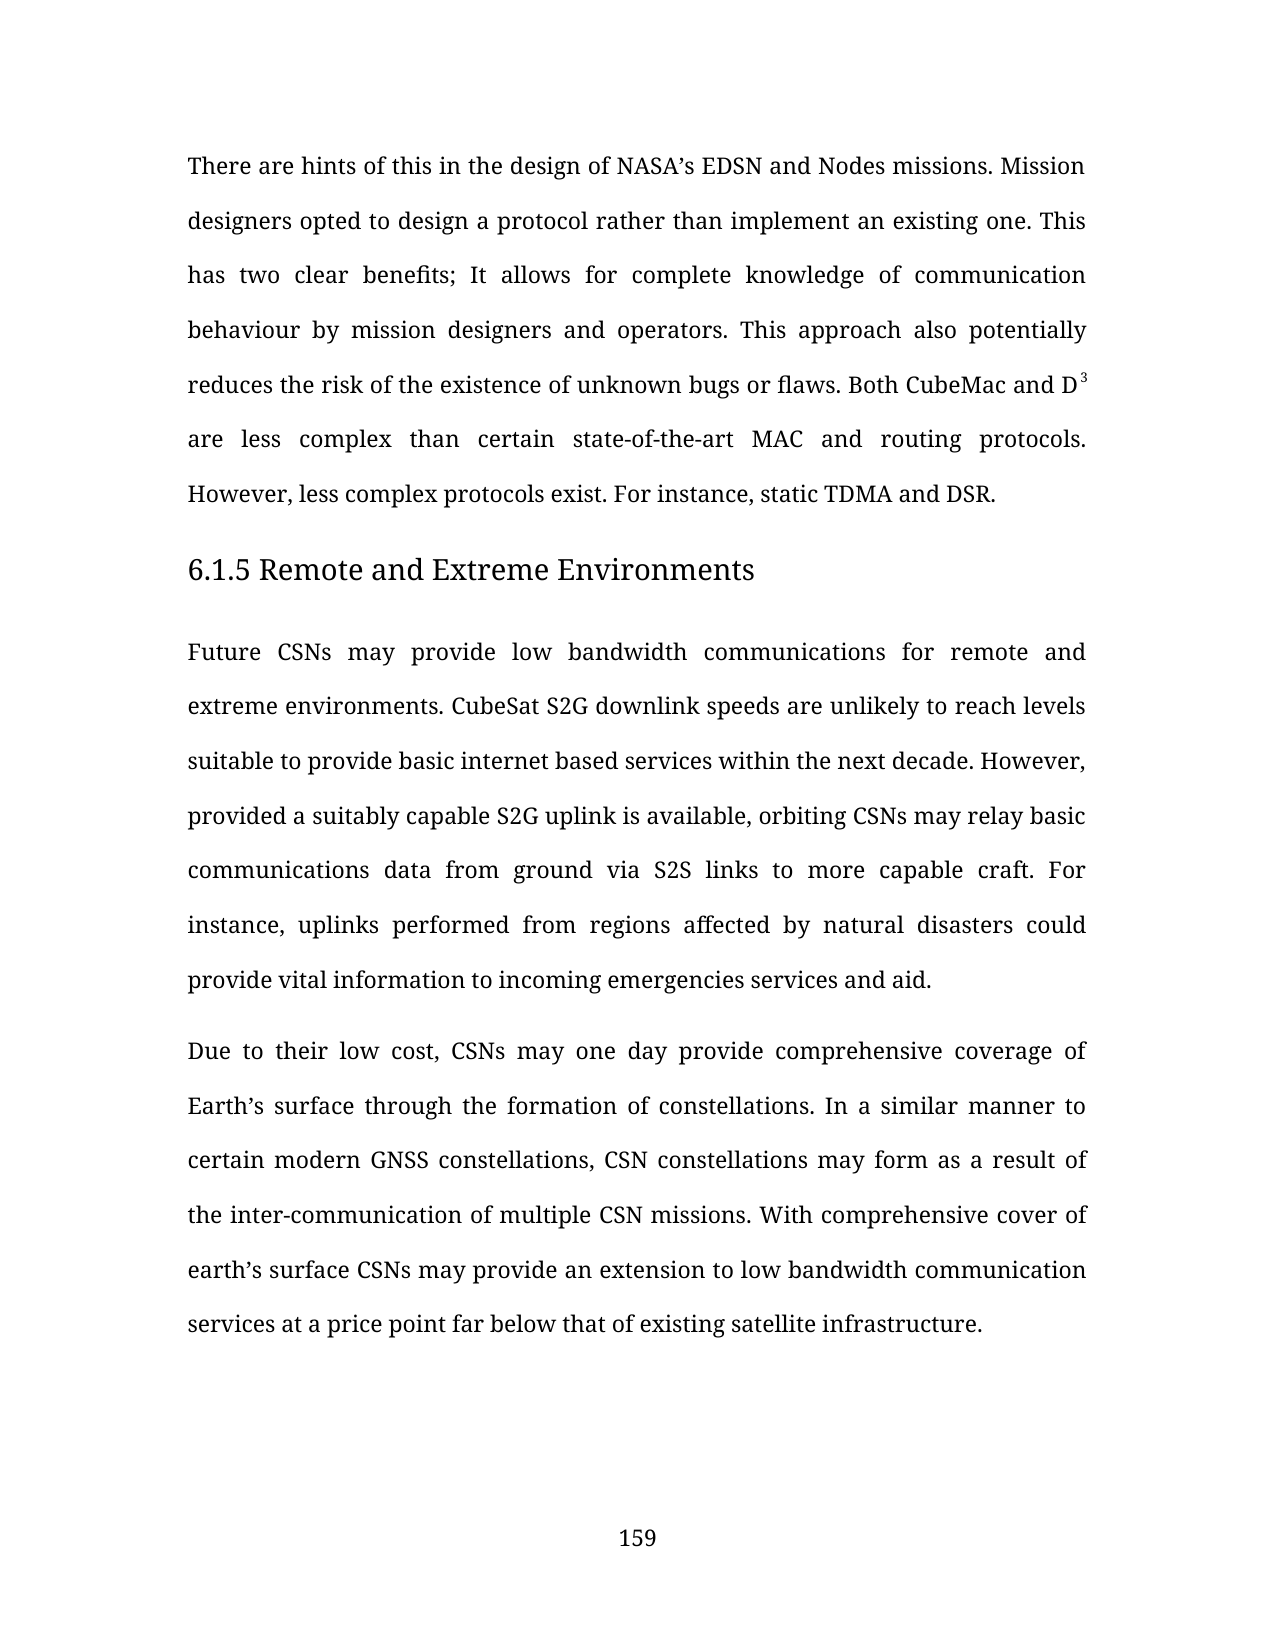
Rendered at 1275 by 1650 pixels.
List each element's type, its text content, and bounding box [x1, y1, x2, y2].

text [187, 150, 1087, 509]
text Future CSNs may provide low bandwidth communications for remote and extreme environments. CubeSat S2G downlink speeds are unlikely to reach levels suitable to provide basic internet based services within the next decade. However, provided a suitably capable S2G uplink is available, orbiting CSNs may relay basic communications data from ground via S2S links to more capable craft. For instance, uplinks performed from regions affected by natural disasters could provide vital information to incoming emergencies services and aid. [187, 636, 1087, 995]
subtitle Remote and Extreme Environments [187, 549, 1087, 589]
text Due to their low cost, CSNs may one day provide comprehensive coverage of Earth’s surface through the formation of constellations. In a similar manner to certain modern GNSS constellations, CSN constellations may form as a result of the inter-communication of multiple CSN missions. With comprehensive cover of earth’s surface CSNs may provide an extension to low bandwidth communication services at a price point far below that of existing satellite infrastructure. [187, 1035, 1087, 1340]
